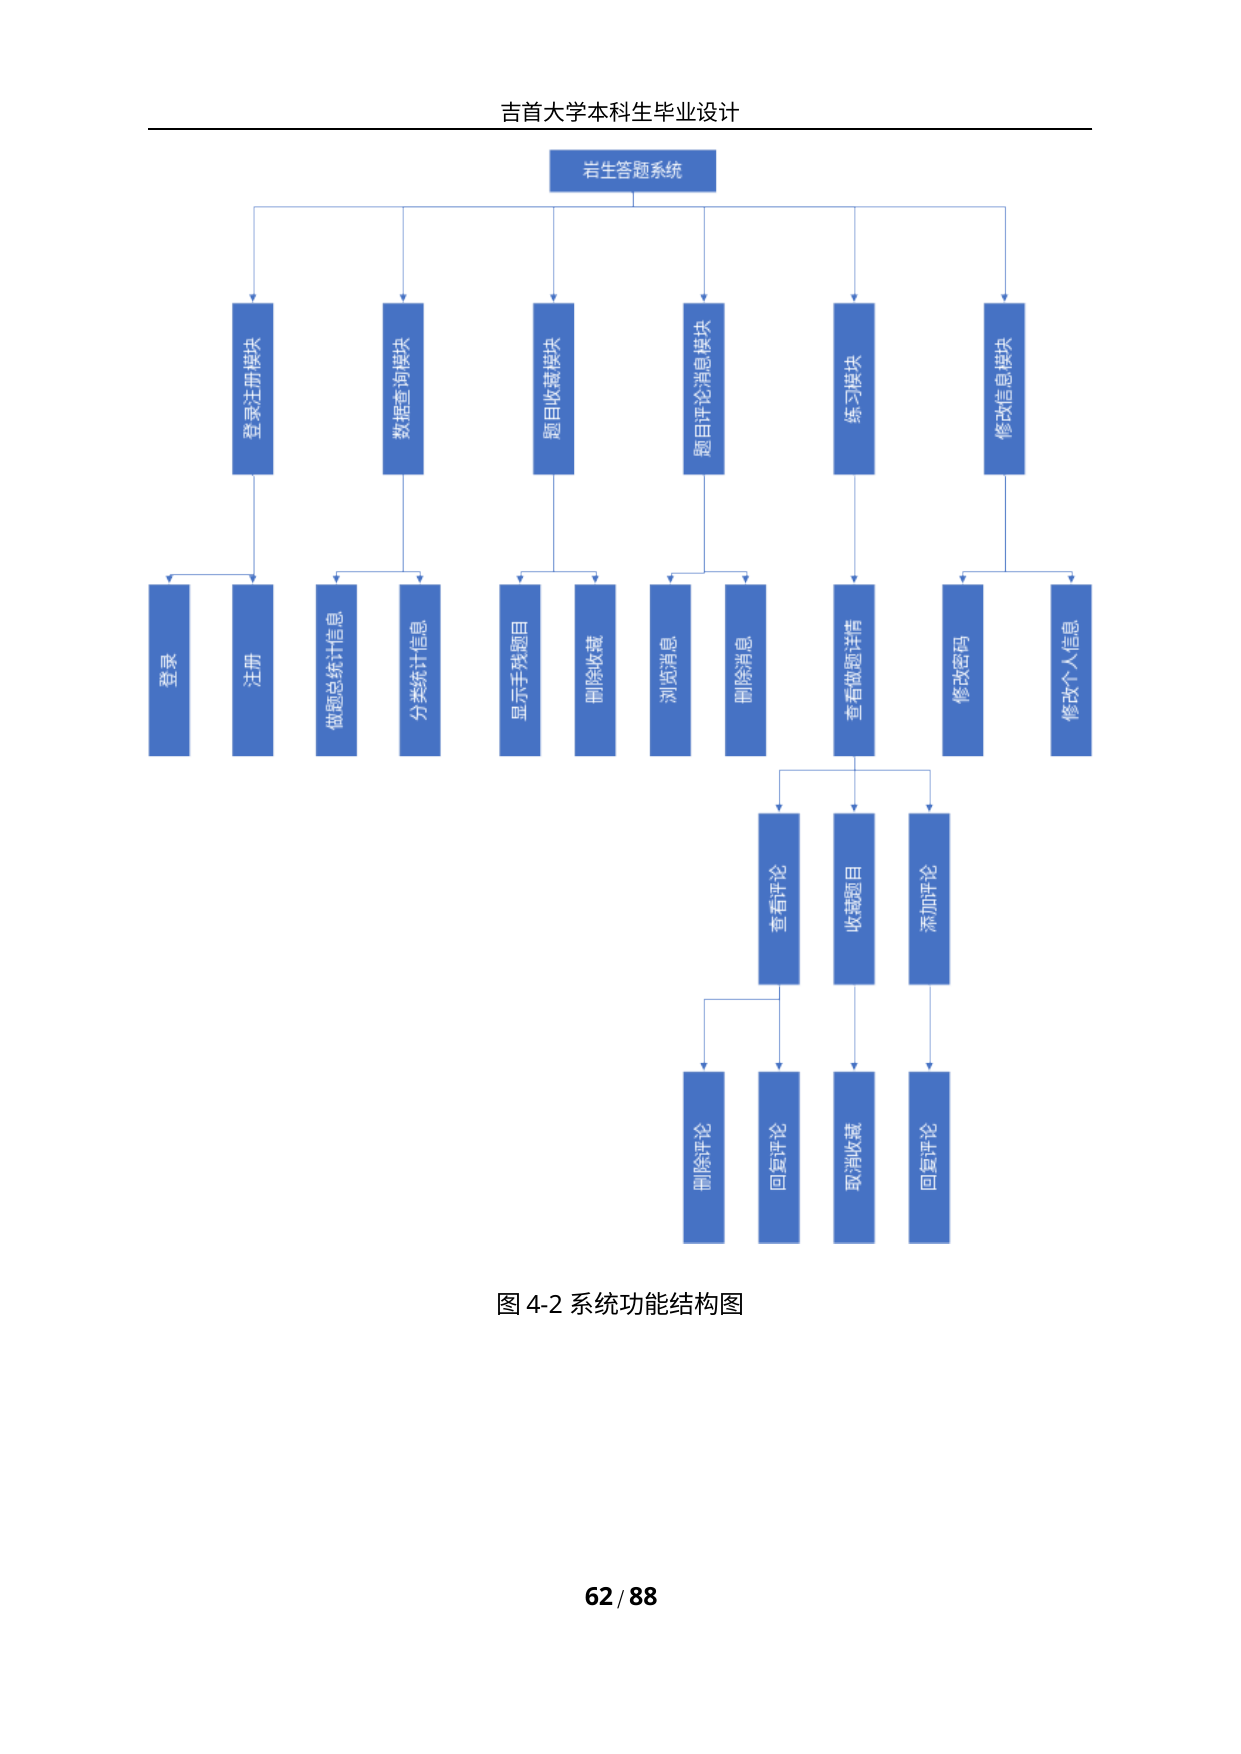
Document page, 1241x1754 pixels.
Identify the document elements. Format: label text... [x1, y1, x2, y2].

text 图4-2 系统功能结构图 [148, 1269, 1092, 1337]
